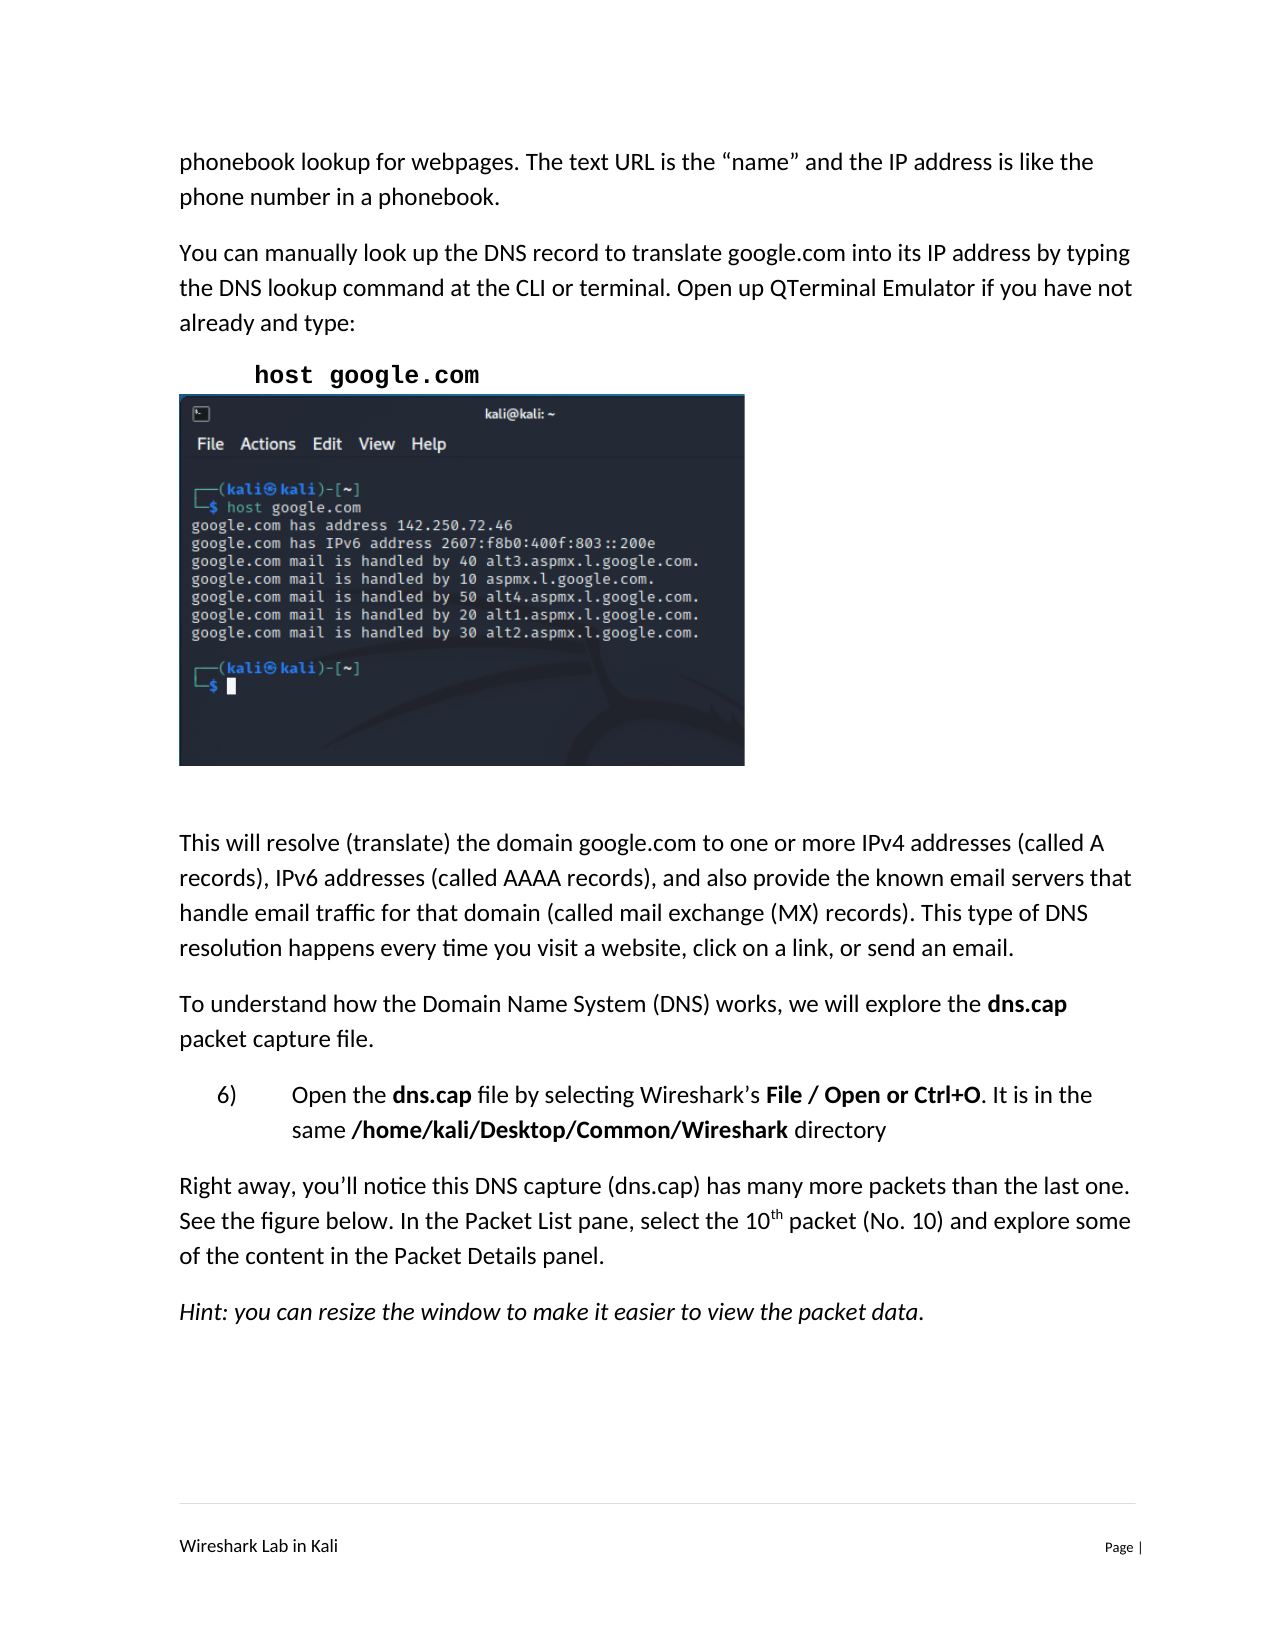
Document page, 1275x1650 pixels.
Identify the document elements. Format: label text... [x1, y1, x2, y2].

picture [179, 394, 745, 766]
text You can manually look up the DNS record to translate google.com into its IP address by typing the DNS lookup command at the CLI or terminal. Open up QTerminal Emulator if you have not already and type: [179, 237, 1135, 337]
text This will resolve (translate) the domain google.com to one or more IPv4 addresses (called A records), IPv6 addresses (called AAAA records), and also provide the known email servers that handle email traffic for that domain (called mail exchange (MX) records). This type of DNS resolution happens every time you visit a website, click on a link, or send an email. [179, 828, 1135, 963]
text Hint: you can resize the window to make it easier to view the packet data. [179, 1296, 1135, 1326]
text To understand how the Domain Name System (DNS) works, we will explore the dns.cap packet capture file. [179, 988, 1135, 1054]
list Open the dns.cap file by selecting Wireshark’s File / Open or Ctrl+O. It is in the same /home/kali/Desktop/Common/Wireshark directory [217, 1079, 1135, 1145]
text host google.com [254, 362, 1135, 391]
text Right away, you’ll notice this DNS capture (dns.cap) has many more packets than the last one. See the figure below. In the Packet List pane, select the 10th packet (No. 10) and explore some of the content in the Packet Details panel. [179, 1170, 1135, 1271]
